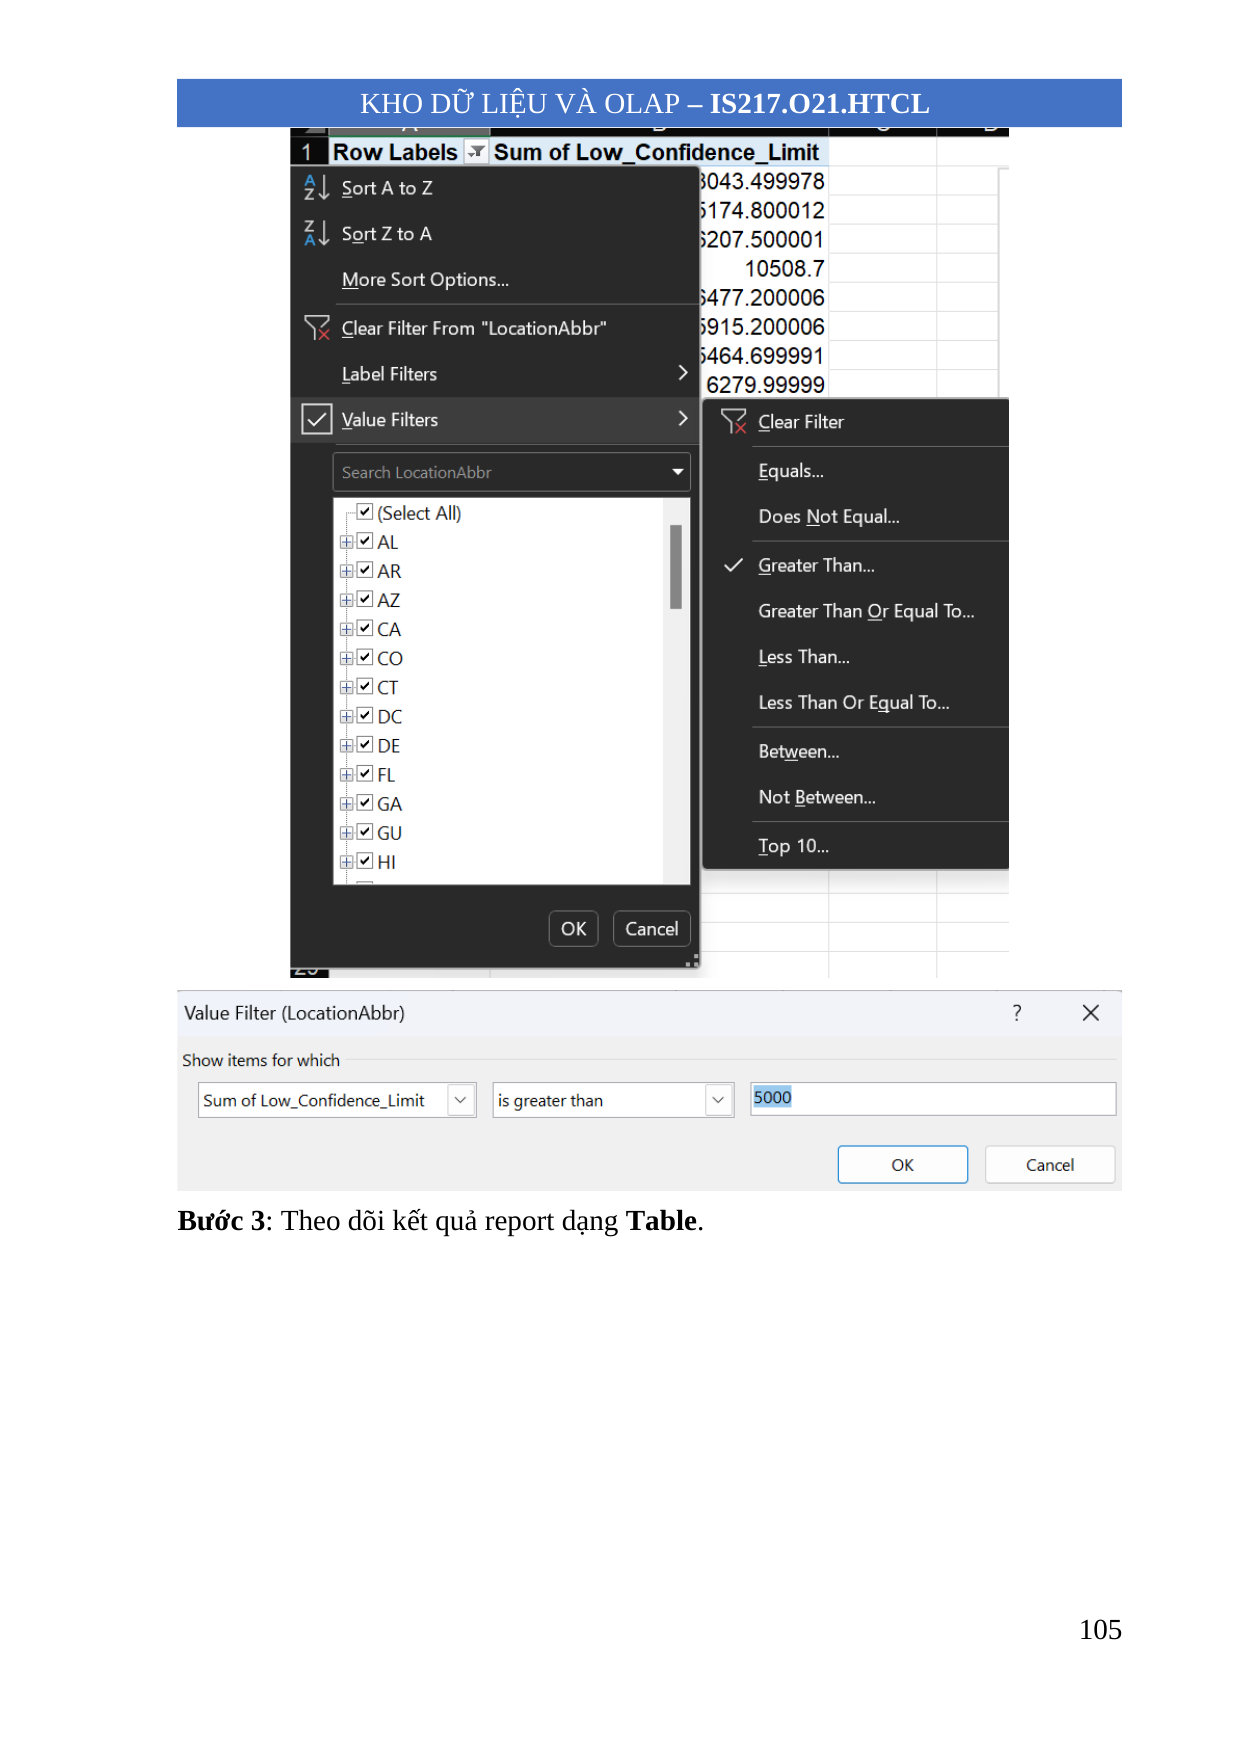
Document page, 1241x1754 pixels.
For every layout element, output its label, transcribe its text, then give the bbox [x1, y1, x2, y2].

picture [290, 128, 1009, 978]
picture [177, 990, 1123, 1191]
text Bước 3: Theo dõi kết quả report dạng Table. [177, 1203, 1122, 1236]
